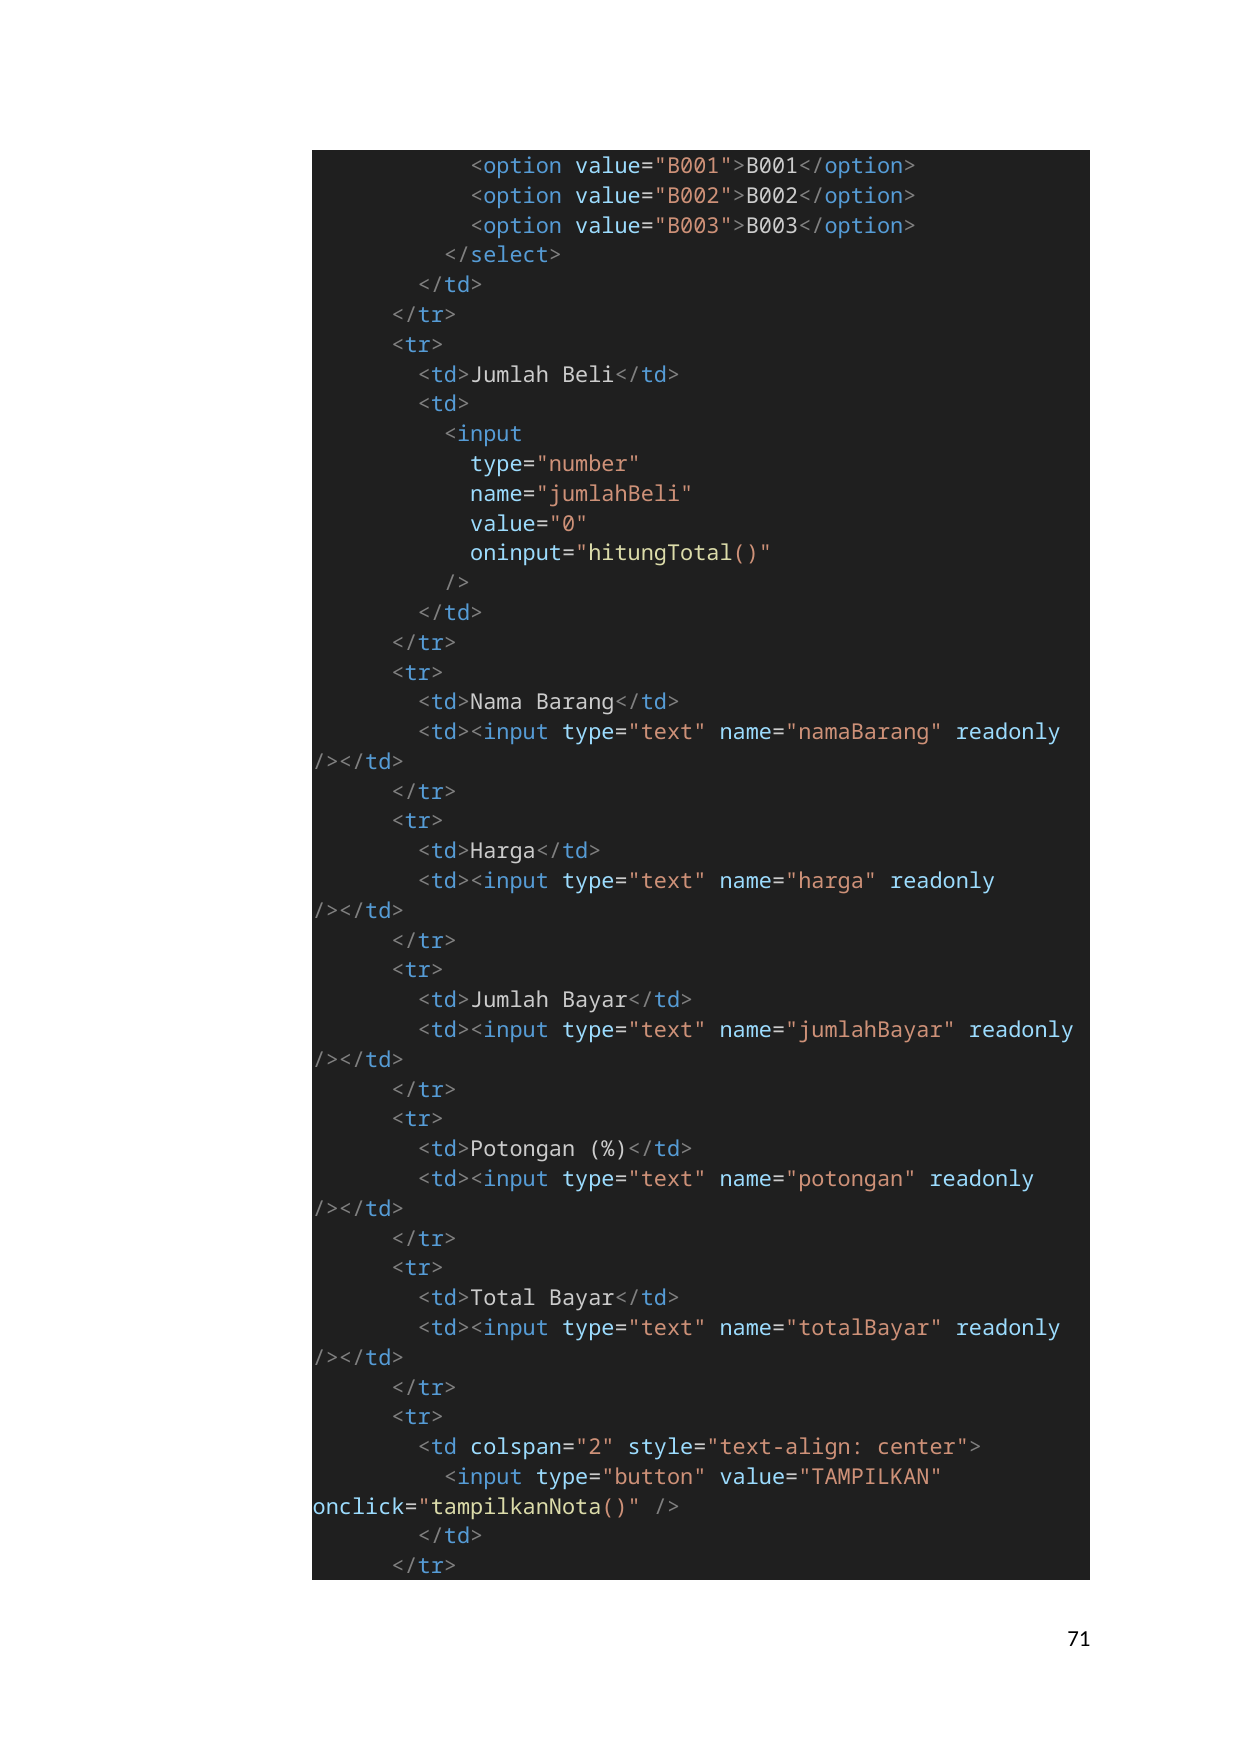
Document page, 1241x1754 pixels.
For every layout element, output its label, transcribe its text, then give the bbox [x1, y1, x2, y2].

text name="jumlahBeli" [312, 478, 1090, 507]
text <td>Jumlah Bayar</td> [312, 984, 1090, 1014]
text </tr> [312, 776, 1090, 805]
text <option value="B001">B001</option> [312, 150, 1090, 180]
text <td>Total Bayar</td> [312, 1282, 1090, 1312]
text </td> [312, 597, 1090, 627]
text <td>Potongan (%)</td> [312, 1133, 1090, 1163]
text </tr> [312, 1222, 1090, 1252]
text <td colspan="2" style="text-align: center"> [312, 1431, 1090, 1461]
text <input type="button" value="TAMPILKAN" onclick="tampilkanNota()" /> [312, 1461, 1090, 1520]
text type="number" [312, 448, 1090, 478]
text </tr> [312, 924, 1090, 954]
text <input [312, 418, 1090, 448]
text <option value="B002">B002</option> [312, 180, 1090, 209]
text <td><input type="text" name="namaBarang" readonly /></td> [312, 716, 1090, 776]
text <td><input type="text" name="jumlahBayar" readonly /></td> [312, 1014, 1090, 1073]
text /> [312, 567, 1090, 597]
text <tr> [312, 1252, 1090, 1282]
text <option value="B003">B003</option> [312, 209, 1090, 239]
text <tr> [312, 329, 1090, 358]
text </tr> [312, 1371, 1090, 1401]
text </td> [312, 269, 1090, 299]
text </select> [312, 239, 1090, 269]
text </tr> [312, 1073, 1090, 1103]
text <td>Jumlah Beli</td> [312, 358, 1090, 388]
text <td>Harga</td> [312, 835, 1090, 865]
text <td><input type="text" name="harga" readonly /></td> [312, 865, 1090, 924]
text </td> [312, 1520, 1090, 1550]
text <tr> [312, 954, 1090, 984]
text </tr> [312, 627, 1090, 656]
text value="0" [312, 507, 1090, 537]
text <tr> [312, 1401, 1090, 1431]
text oninput="hitungTotal()" [312, 537, 1090, 567]
text <td> [312, 388, 1090, 418]
text <tr> [312, 656, 1090, 686]
text <tr> [312, 1103, 1090, 1133]
text <td><input type="text" name="potongan" readonly /></td> [312, 1163, 1090, 1222]
text <td>Nama Barang</td> [312, 686, 1090, 716]
text <tr> [312, 805, 1090, 835]
text <td><input type="text" name="totalBayar" readonly /></td> [312, 1312, 1090, 1371]
text </tr> [312, 1550, 1090, 1580]
text </tr> [312, 299, 1090, 329]
